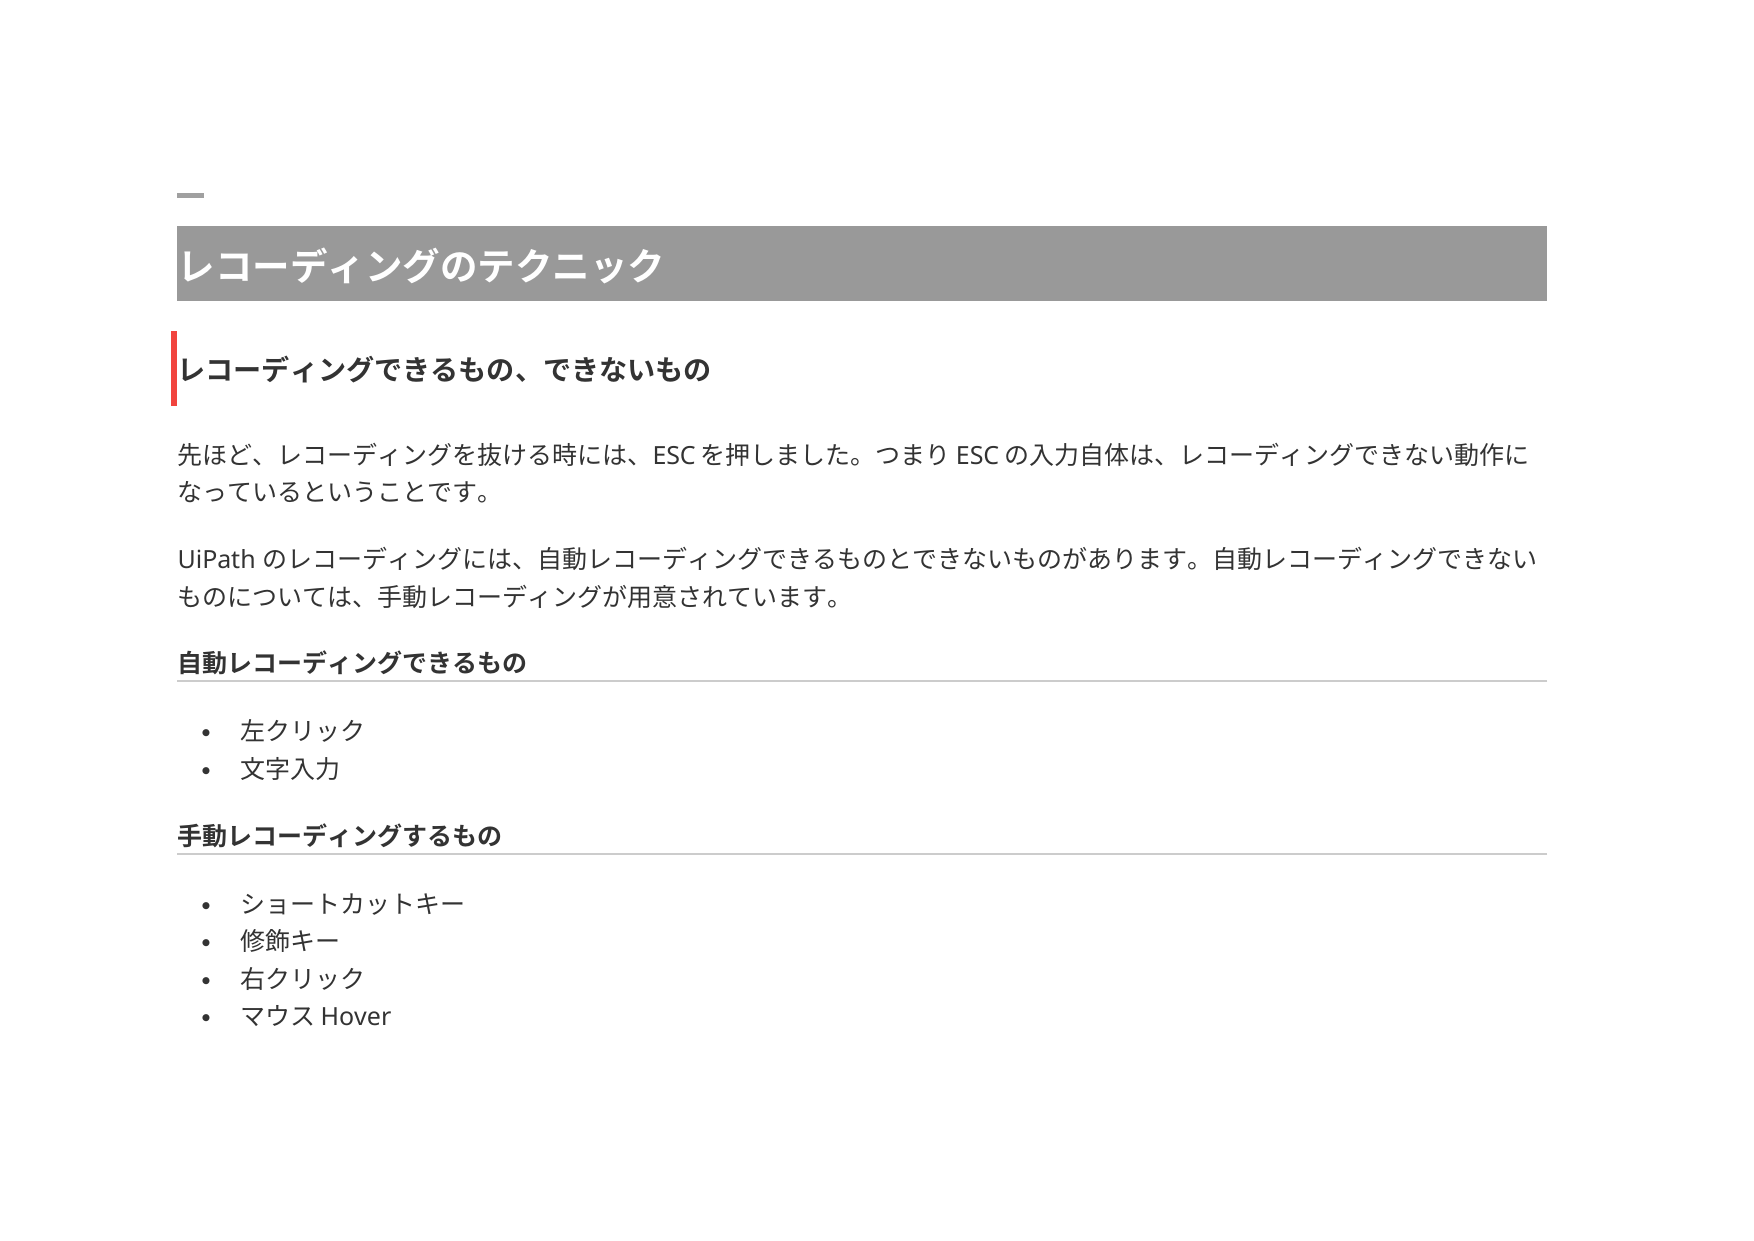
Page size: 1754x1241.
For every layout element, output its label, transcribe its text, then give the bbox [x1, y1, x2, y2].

list 右クリック [202, 959, 1547, 996]
list 文字入力 [202, 749, 1547, 786]
text 先ほど、レコーディングを抜ける時には、ESCを押しました。つまりESCの入力自体は、レコーディングできない動作になっているということです。 [177, 435, 1547, 510]
text レコーディングできるもの、できないもの [177, 331, 1547, 406]
list マウス Hover [202, 996, 1547, 1034]
text 自動レコーディングできるもの [177, 643, 1547, 680]
text UiPath のレコーディングには、自動レコーディングできるものとできないものがあります。自動レコーディングできないものについては、手動レコーディングが用意されています。 [177, 539, 1547, 614]
list ショートカットキー [202, 884, 1547, 921]
list 修飾キー [202, 921, 1547, 959]
list 左クリック [202, 711, 1547, 749]
text レコーディングのテクニック [177, 226, 1547, 301]
text 手動レコーディングするもの [177, 815, 1547, 853]
